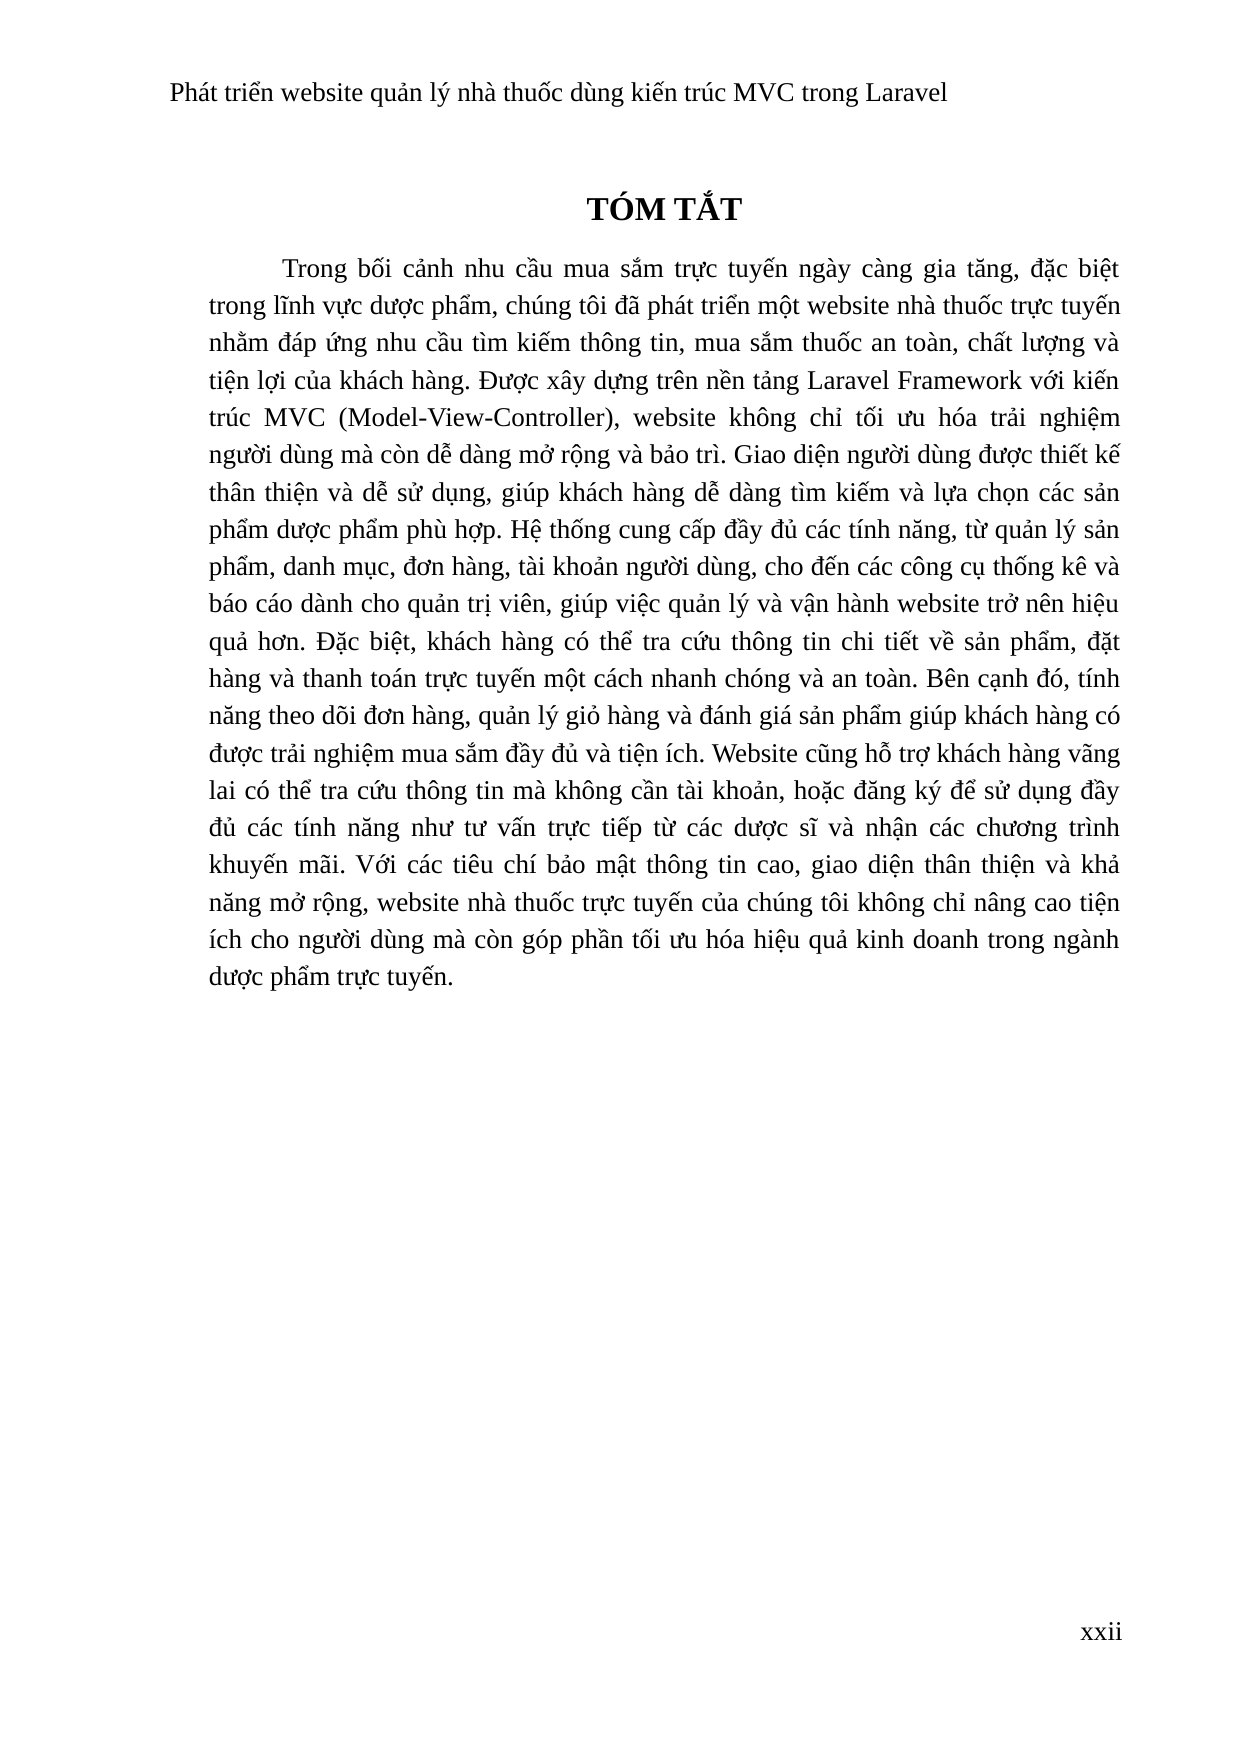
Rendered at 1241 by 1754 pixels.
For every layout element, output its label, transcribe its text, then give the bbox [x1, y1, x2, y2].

text TÓM TẮT [207, 190, 1122, 228]
text Trong bối cảnh nhu cầu mua sắm trực tuyến ngày càng gia tăng, đặc biệt trong lĩnh vực dược phẩm, chúng tôi đã phát triển một website nhà thuốc trực tuyến nhằm đáp ứng nhu cầu tìm kiếm thông tin, mua sắm thuốc an toàn, chất lượng và tiện lợi của khách hàng. Được xây dựng trên nền tảng Laravel Framework với kiến trúc MVC (Model-View-Controller), website không chỉ tối ưu hóa trải nghiệm người dùng mà còn dễ dàng mở rộng và bảo trì. Giao diện người dùng được thiết kế thân thiện và dễ sử dụng, giúp khách hàng dễ dàng tìm kiếm và lựa chọn các sản phẩm dược phẩm phù hợp. Hệ thống cung cấp đầy đủ các tính năng, từ quản lý sản phẩm, danh mục, đơn hàng, tài khoản người dùng, cho đến các công cụ thống kê và báo cáo dành cho quản trị viên, giúp việc quản lý và vận hành website trở nên hiệu quả hơn. Đặc biệt, khách hàng có thể tra cứu thông tin chi tiết về sản phẩm, đặt hàng và thanh toán trực tuyến một cách nhanh chóng và an toàn. Bên cạnh đó, tính năng theo dõi đơn hàng, quản lý giỏ hàng và đánh giá sản phẩm giúp khách hàng có được trải nghiệm mua sắm đầy đủ và tiện ích. Website cũng hỗ trợ khách hàng vãng lai có thể tra cứu thông tin mà không cần tài khoản, hoặc đăng ký để sử dụng đầy đủ các tính năng như tư vấn trực tiếp từ các dược sĩ và nhận các chương trình khuyến mãi. Với các tiêu chí bảo mật thông tin cao, giao diện thân thiện và khả năng mở rộng, website nhà thuốc trực tuyến của chúng tôi không chỉ nâng cao tiện ích cho người dùng mà còn góp phần tối ưu hóa hiệu quả kinh doanh trong ngành dược phẩm trực tuyến. [209, 252, 1121, 992]
